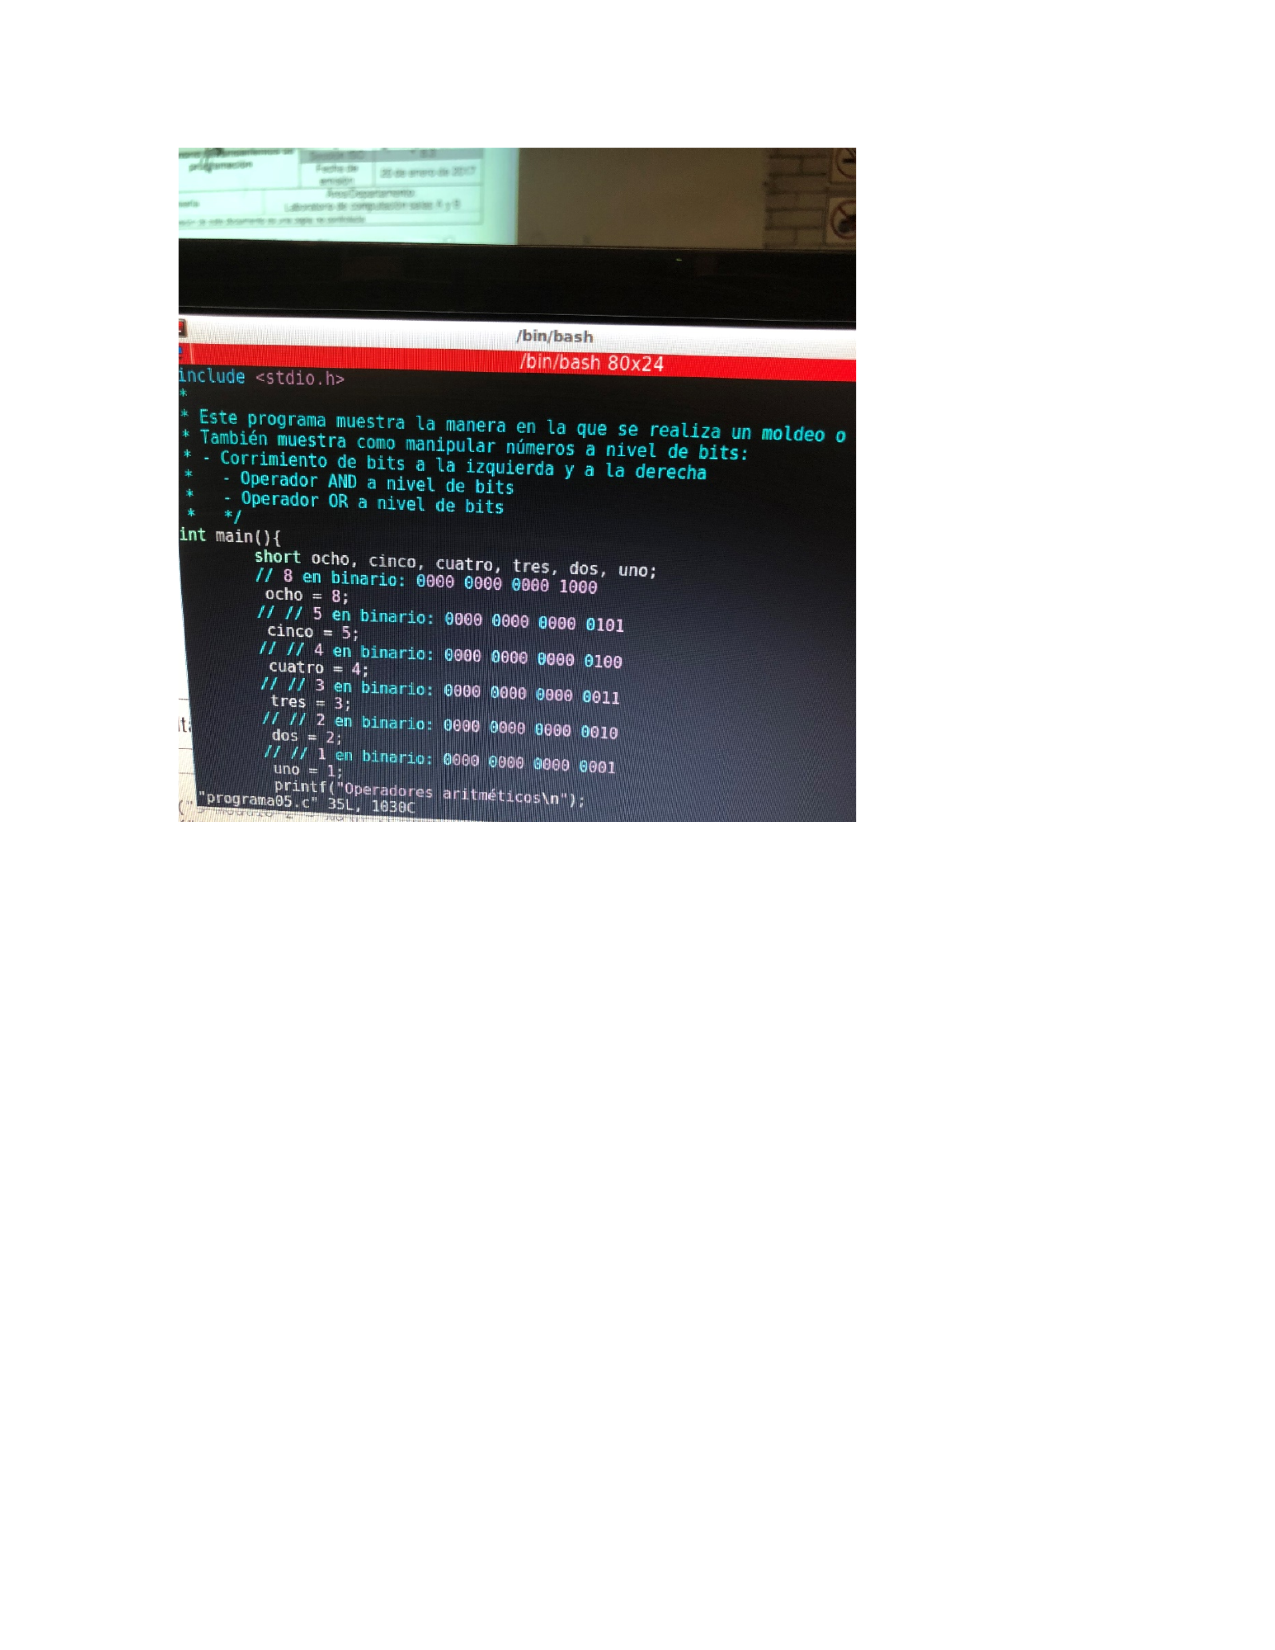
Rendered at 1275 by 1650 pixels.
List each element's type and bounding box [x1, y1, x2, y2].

picture [178, 149, 857, 822]
